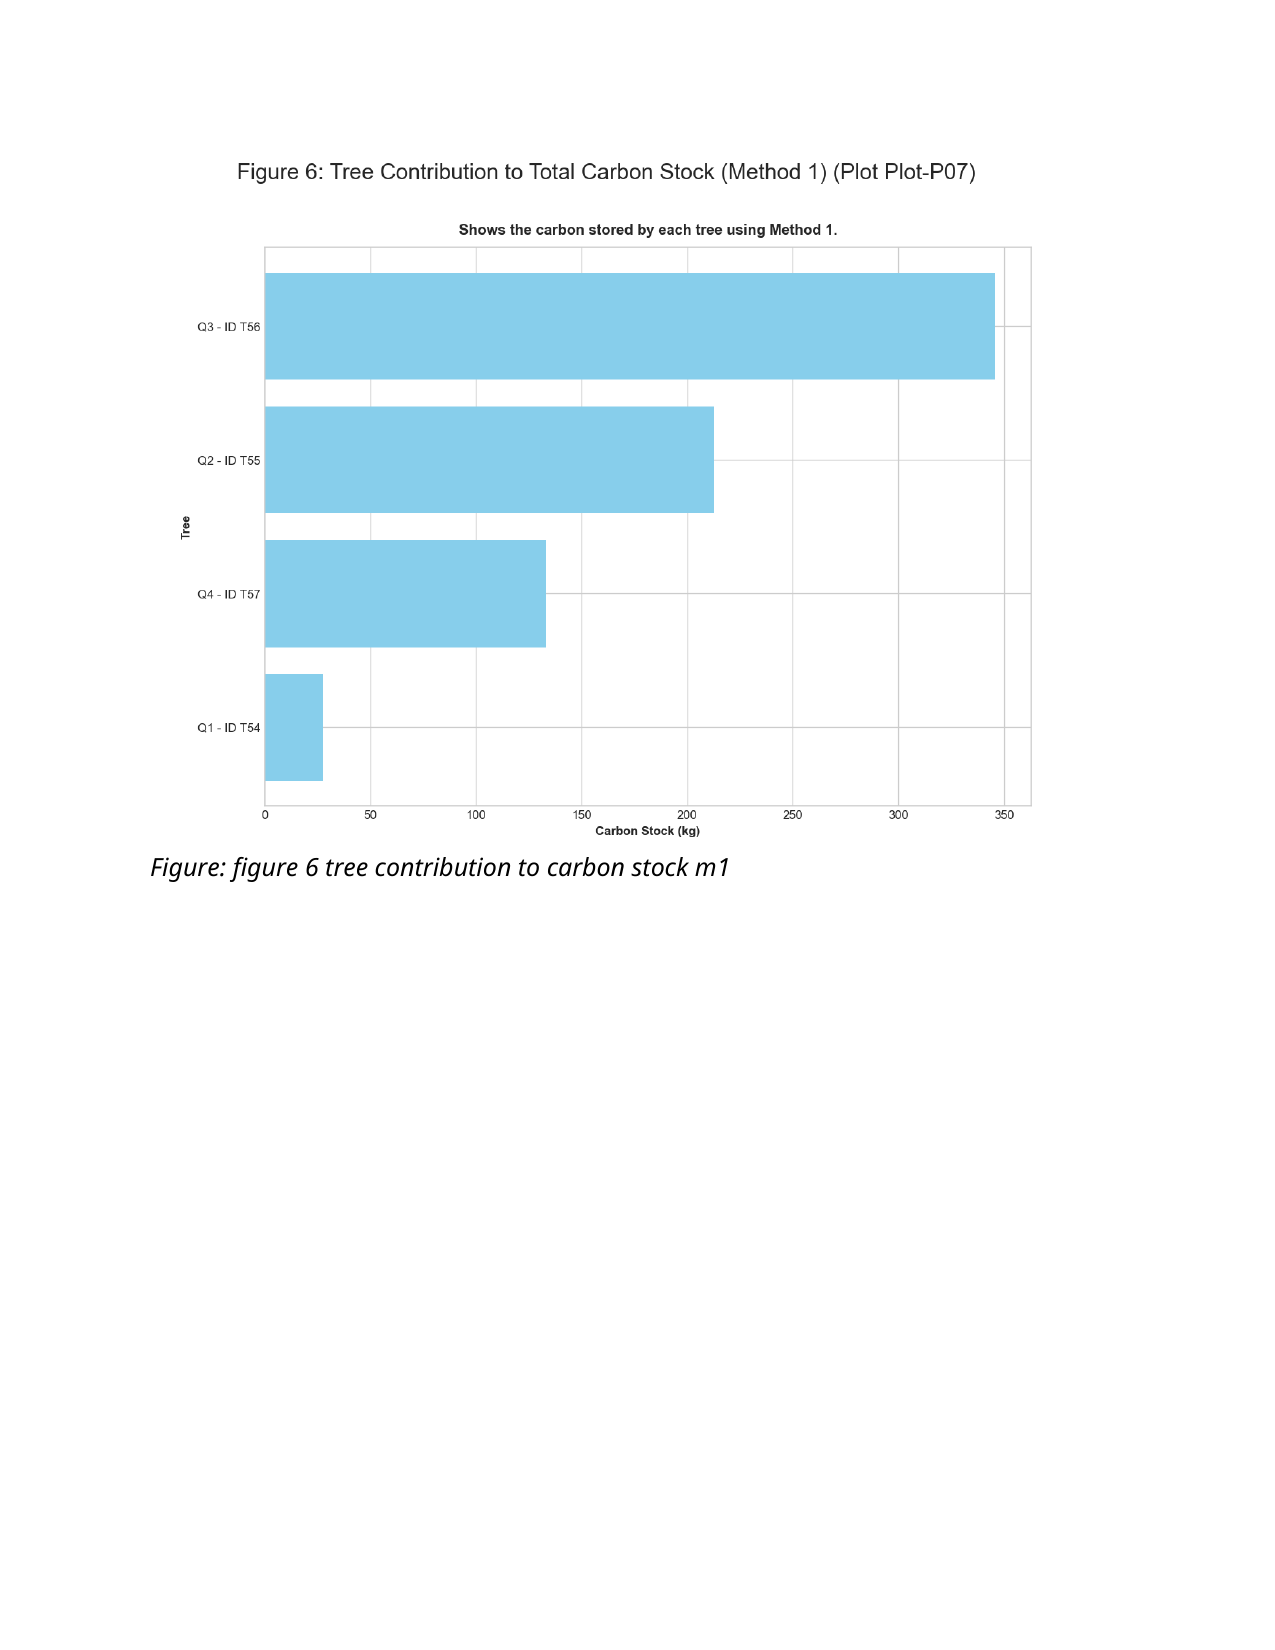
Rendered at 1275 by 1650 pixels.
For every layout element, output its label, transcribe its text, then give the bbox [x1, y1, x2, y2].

picture [168, 150, 1044, 850]
